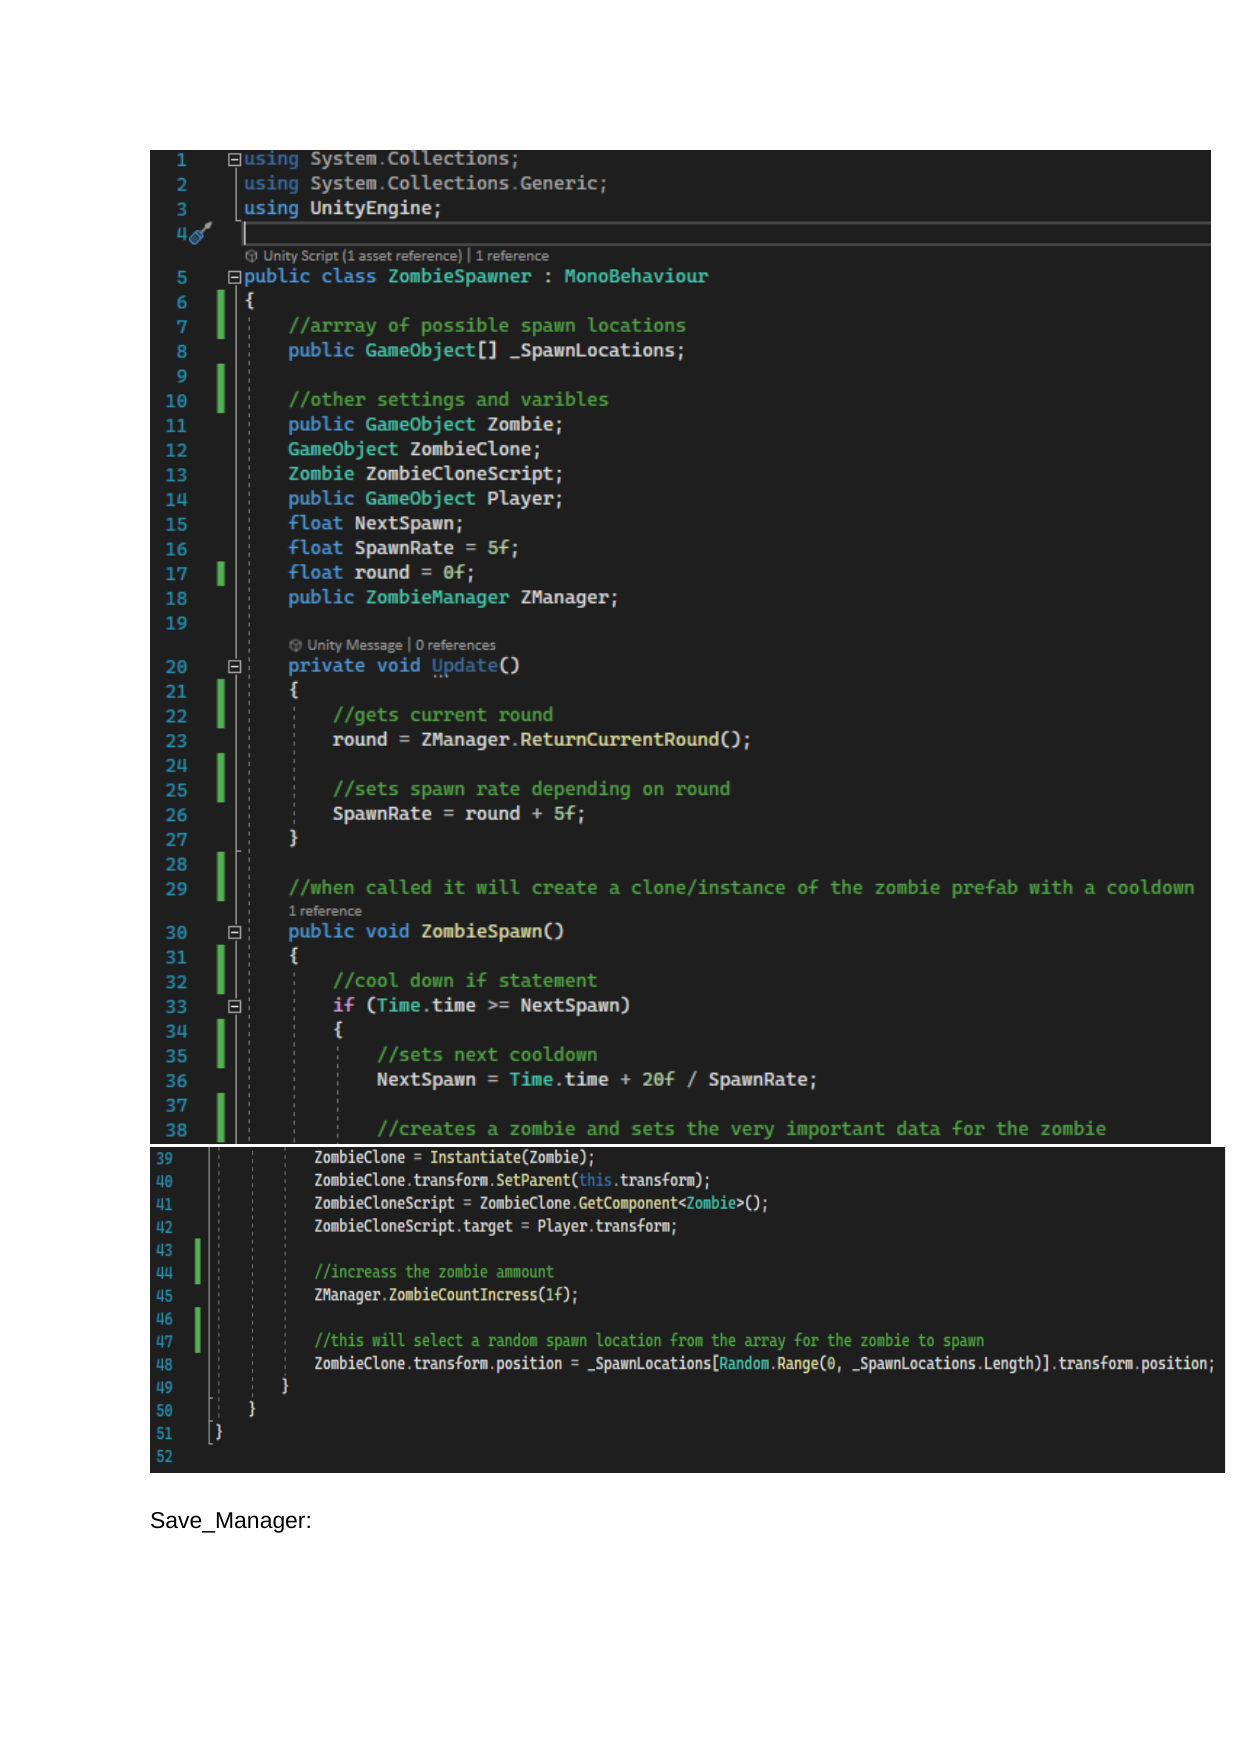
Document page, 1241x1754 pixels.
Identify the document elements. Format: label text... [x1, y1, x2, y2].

text Save_Manager: [150, 1507, 1090, 1533]
picture [150, 150, 1211, 1144]
picture [150, 1147, 1225, 1473]
